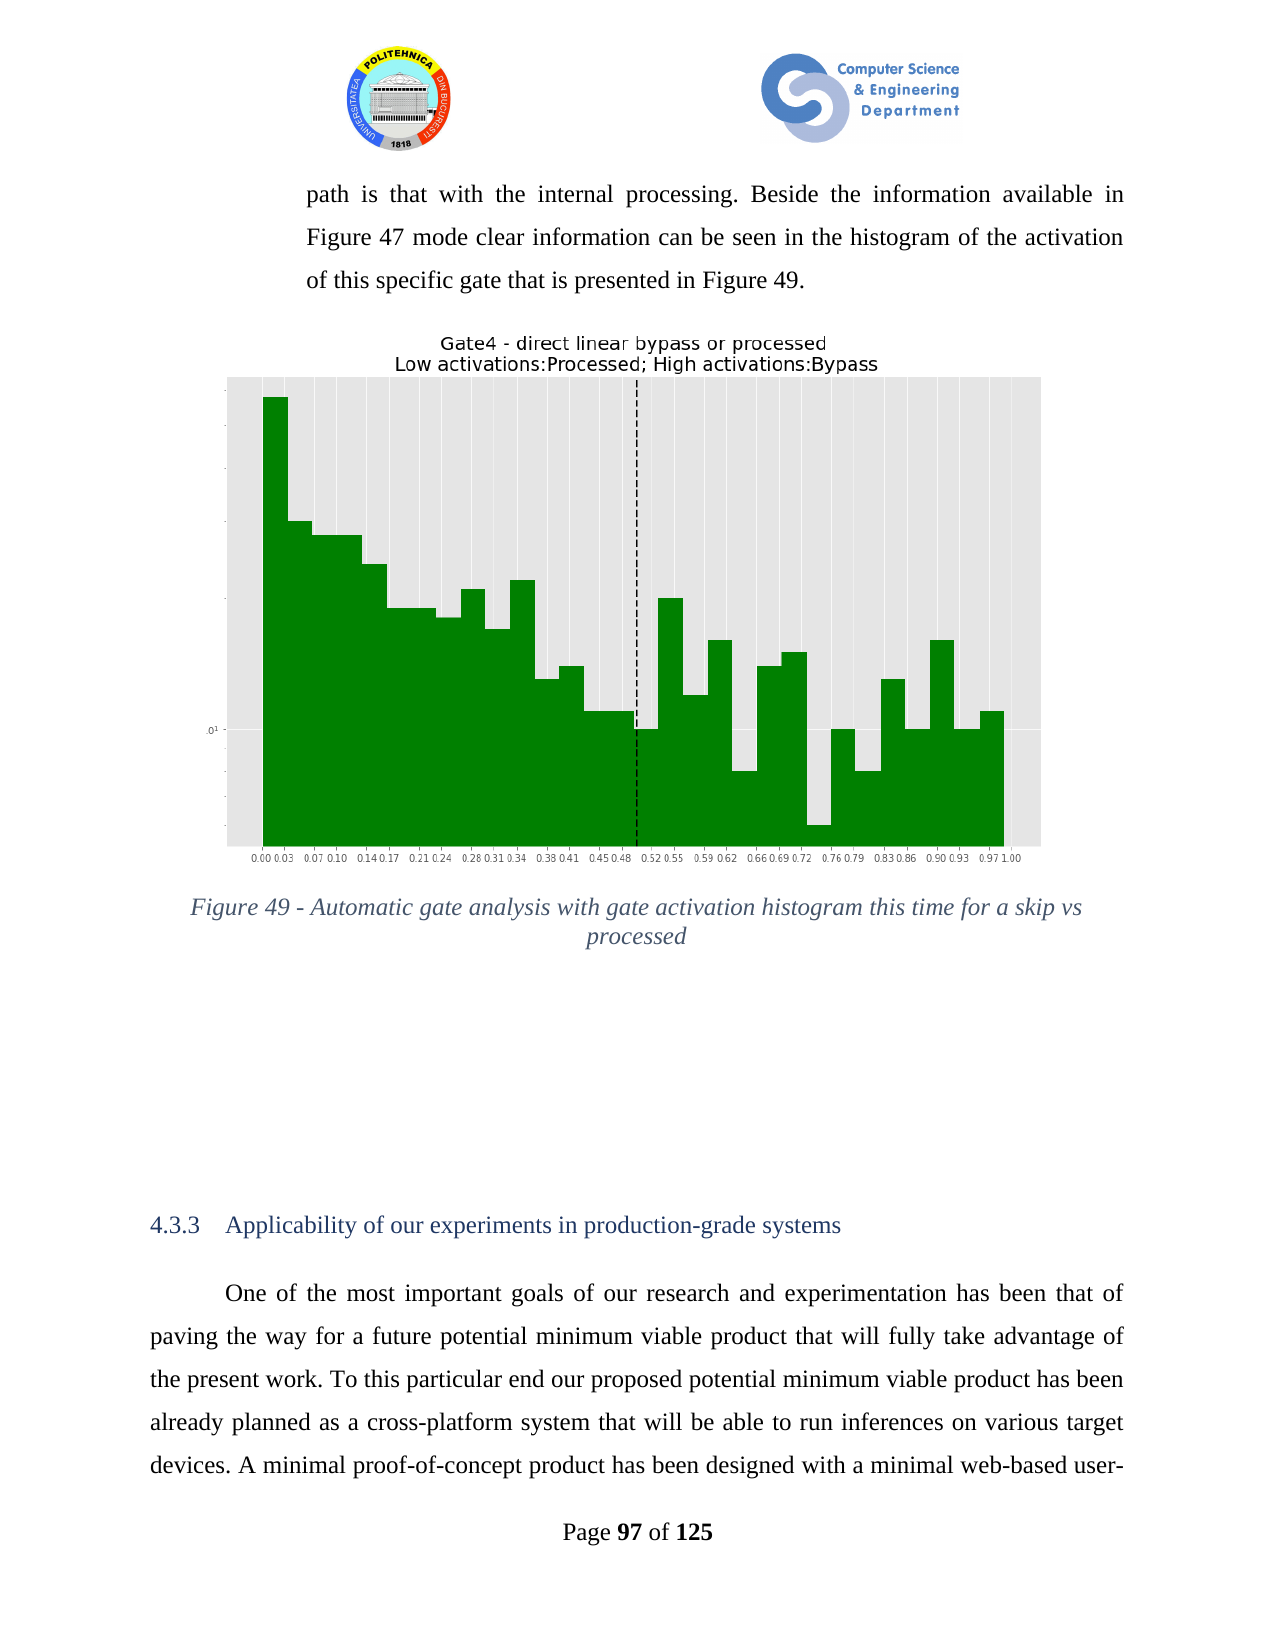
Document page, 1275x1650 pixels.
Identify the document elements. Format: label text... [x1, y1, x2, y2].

picture [346, 46, 451, 151]
subtitle Applicability of our experiments in production-grade systems [150, 1210, 1125, 1239]
picture [206, 325, 1069, 878]
picture [760, 53, 963, 144]
